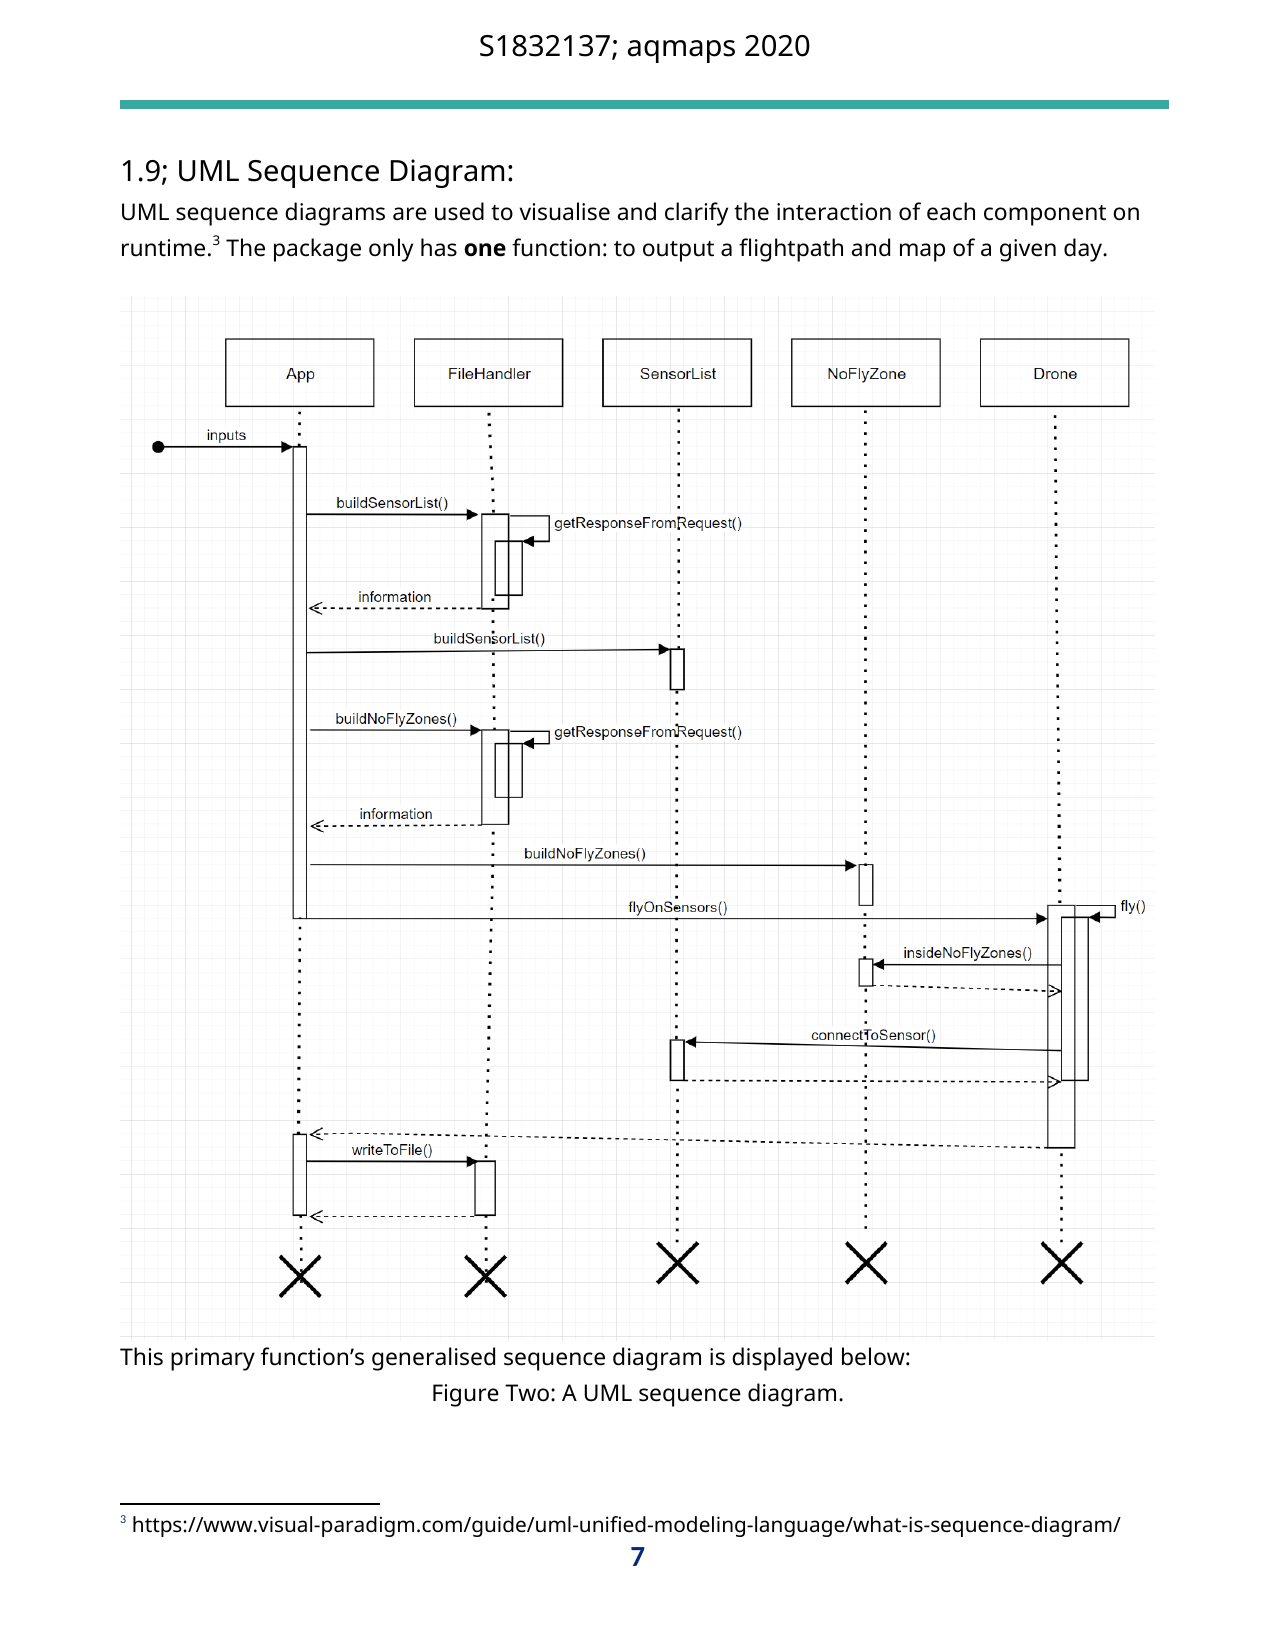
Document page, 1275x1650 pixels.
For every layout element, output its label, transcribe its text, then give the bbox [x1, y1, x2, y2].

text Figure Two: A UML sequence diagram. [120, 1377, 1155, 1408]
picture [119, 296, 1155, 1341]
text UML sequence diagrams are used to visualise and clarify the interaction of each component on runtime. The package only has one function: to output a flightpath and map of a given day. This primary function’s generalised sequence diagram is displayed below: [120, 1341, 1155, 1372]
text 1.9; UML Sequence Diagram: [120, 150, 1155, 190]
text UML sequence diagrams are used to visualise and clarify the interaction of each component on runtime. The package only has one function: to output a flightpath and map of a given day. This primary function’s generalised sequence diagram is displayed below: [120, 196, 1155, 296]
